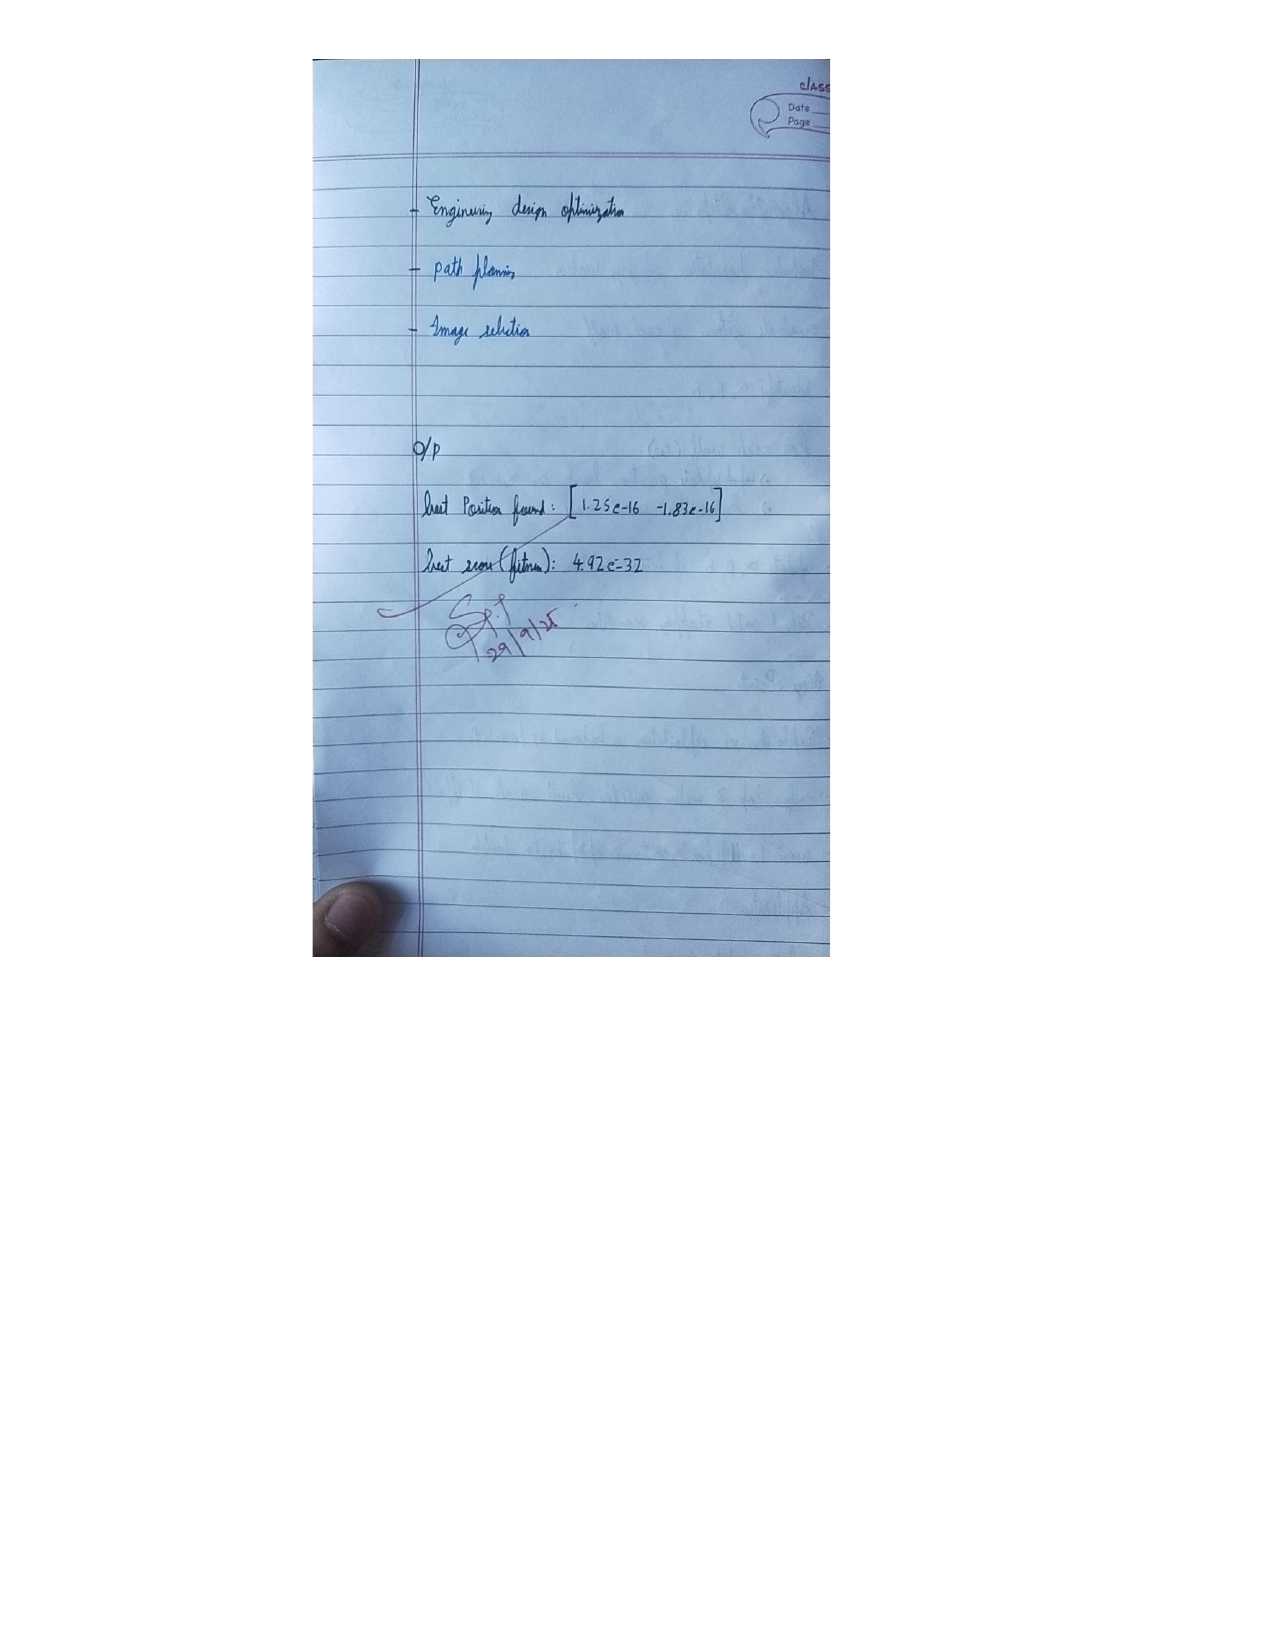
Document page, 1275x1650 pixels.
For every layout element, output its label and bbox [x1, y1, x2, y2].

picture [312, 59, 831, 957]
